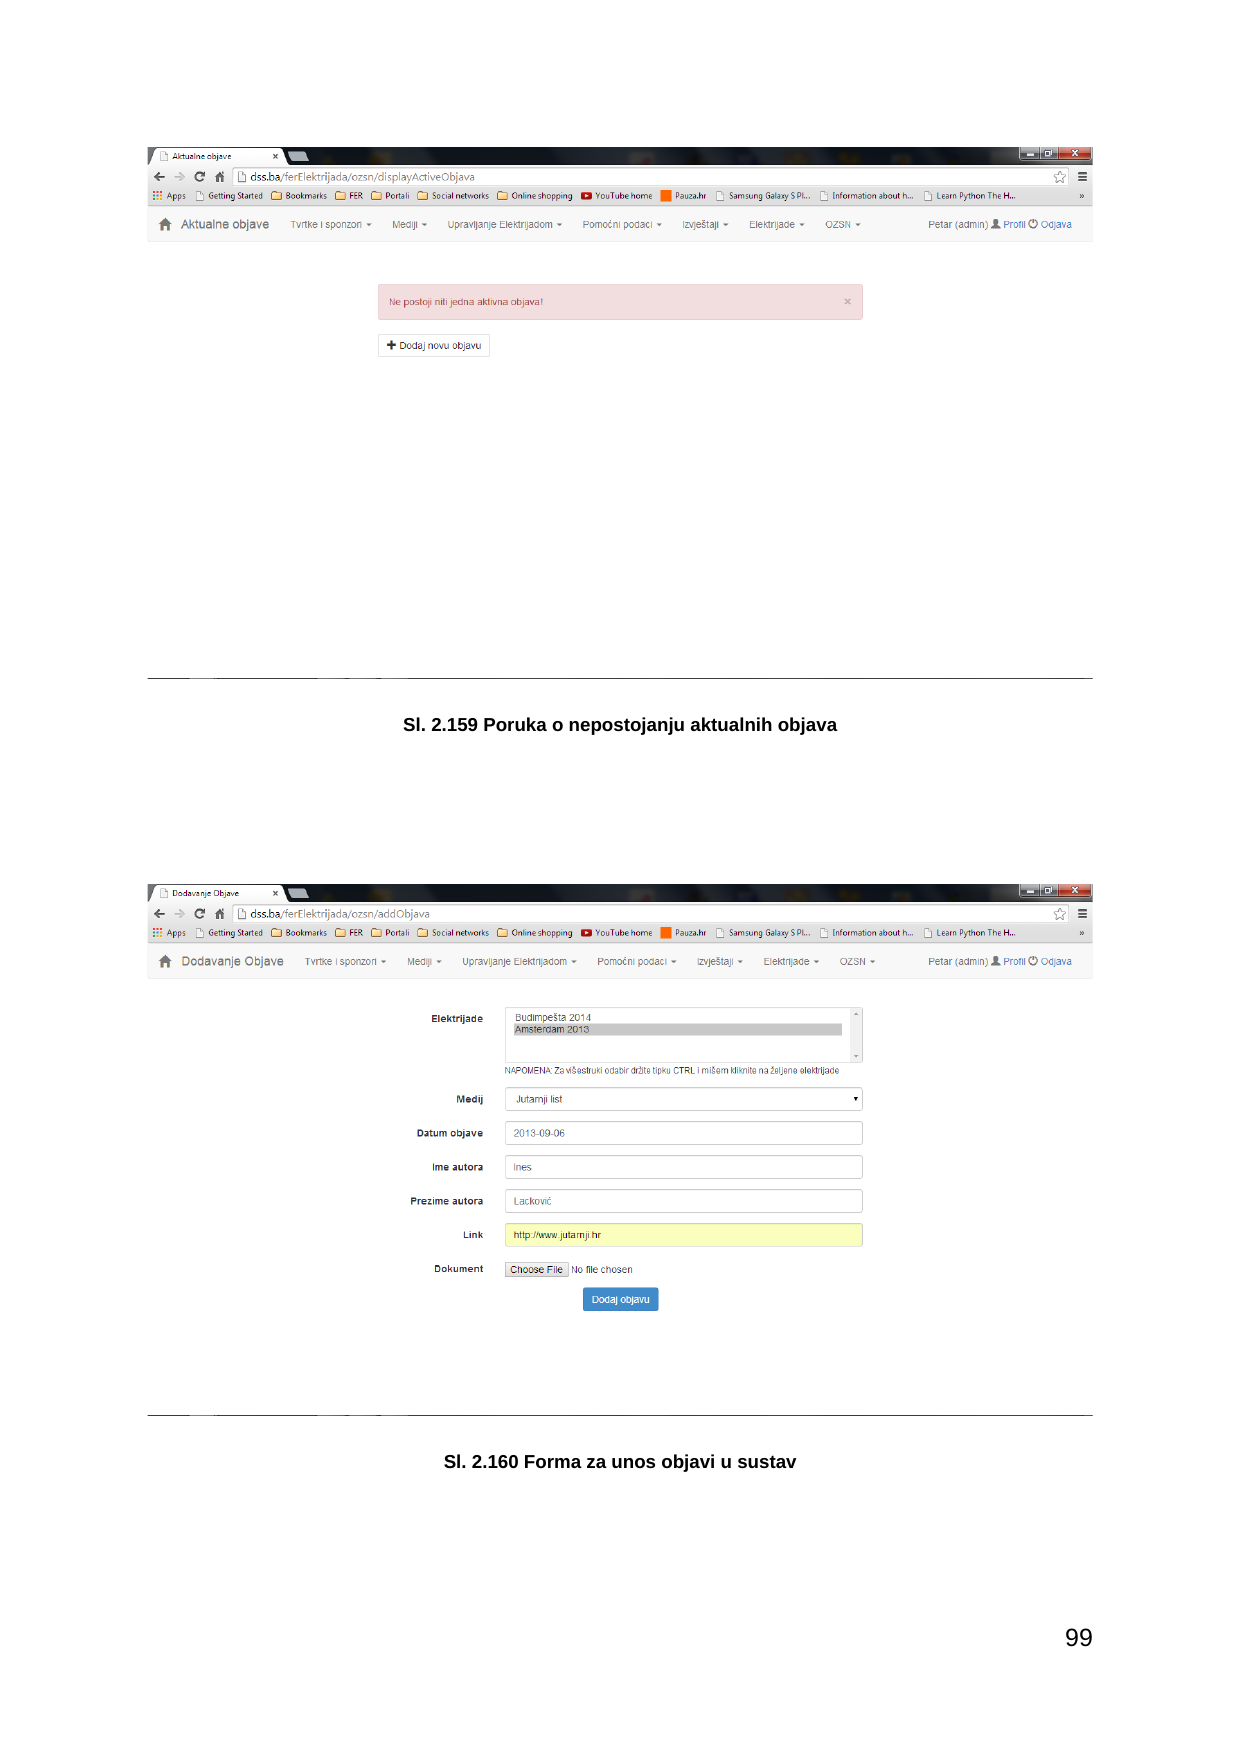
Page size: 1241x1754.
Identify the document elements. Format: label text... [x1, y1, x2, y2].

text Sl. 2.159 Poruka o nepostojanju aktualnih objava [148, 714, 1093, 736]
picture [147, 884, 1093, 1416]
text Sl. 2.160 Forma za unos objavi u sustav [148, 1451, 1093, 1472]
picture [147, 147, 1093, 679]
